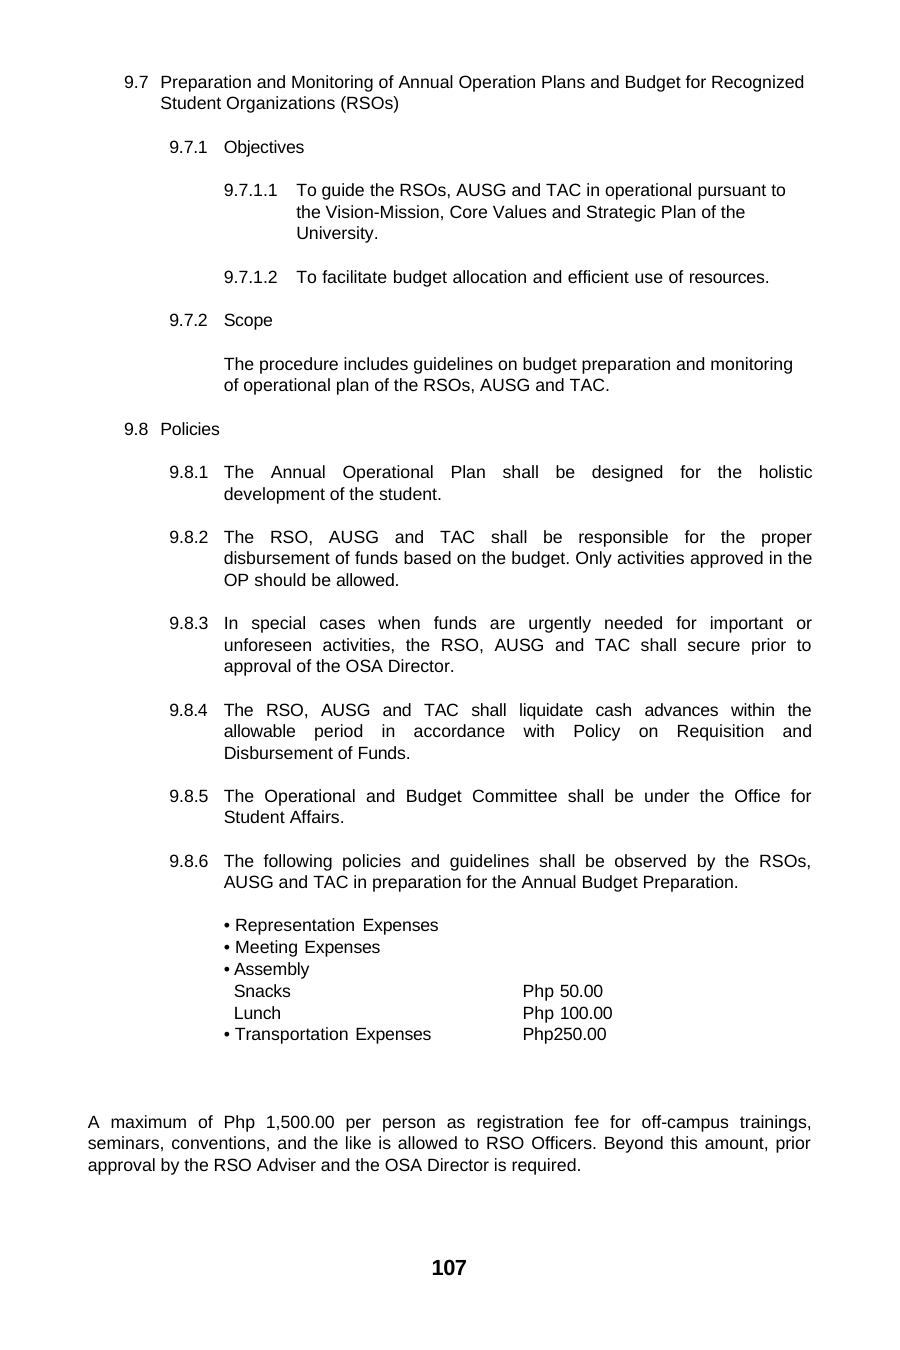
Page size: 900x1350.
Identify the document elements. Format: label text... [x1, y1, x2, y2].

list Objectives [169, 136, 846, 157]
list Meeting Expenses [223, 937, 846, 957]
list Transportation Expenses Php250.00 [223, 1024, 846, 1044]
list Assembly [223, 959, 846, 979]
list To guide the RSOs, AUSG and TAC in operational pursuant to the Vision-Mission, Core Values and Strategic Plan of the University. [223, 180, 812, 243]
list Policies [124, 418, 846, 439]
list The Operational and Budget Committee shall be under the Office for Student Affairs. [169, 786, 812, 828]
list Preparation and Monitoring of Annual Operation Plans and Budget for Recognized Student Organizations (RSOs) [124, 72, 812, 113]
text A maximum of Php 1,500.00 per person as registration fee for off-campus trainings, seminars, conventions, and the like is allowed to RSO Officers. Beyond this amount, prior approval by the RSO Adviser and the OSA Director is required. [88, 1111, 812, 1175]
list Representation Expenses [223, 915, 846, 936]
list In special cases when funds are urgently needed for important or unforeseen activities, the RSO, AUSG and TAC shall secure prior to approval of the OSA Director. [169, 613, 812, 677]
list The Annual Operational Plan shall be designed for the holistic development of the student. [169, 462, 812, 504]
list Scope [169, 310, 846, 330]
text Lunch Php 100.00 [234, 1002, 846, 1023]
list The RSO, AUSG and TAC shall be responsible for the proper disbursement of funds based on the budget. Only activities approved in the OP should be allowed. [169, 527, 812, 590]
list The RSO, AUSG and TAC shall liquidate cash advances within the allowable period in accordance with Policy on Requisition and Disbursement of Funds. [169, 699, 812, 763]
text Snacks Php 50.00 [234, 981, 846, 1001]
text The procedure includes guidelines on budget preparation and monitoring of operational plan of the RSOs, AUSG and TAC. [223, 353, 801, 395]
list The following policies and guidelines shall be observed by the RSOs, AUSG and TAC in preparation for the Annual Budget Preparation. [169, 850, 812, 892]
list To facilitate budget allocation and efficient use of resources. [223, 266, 846, 287]
